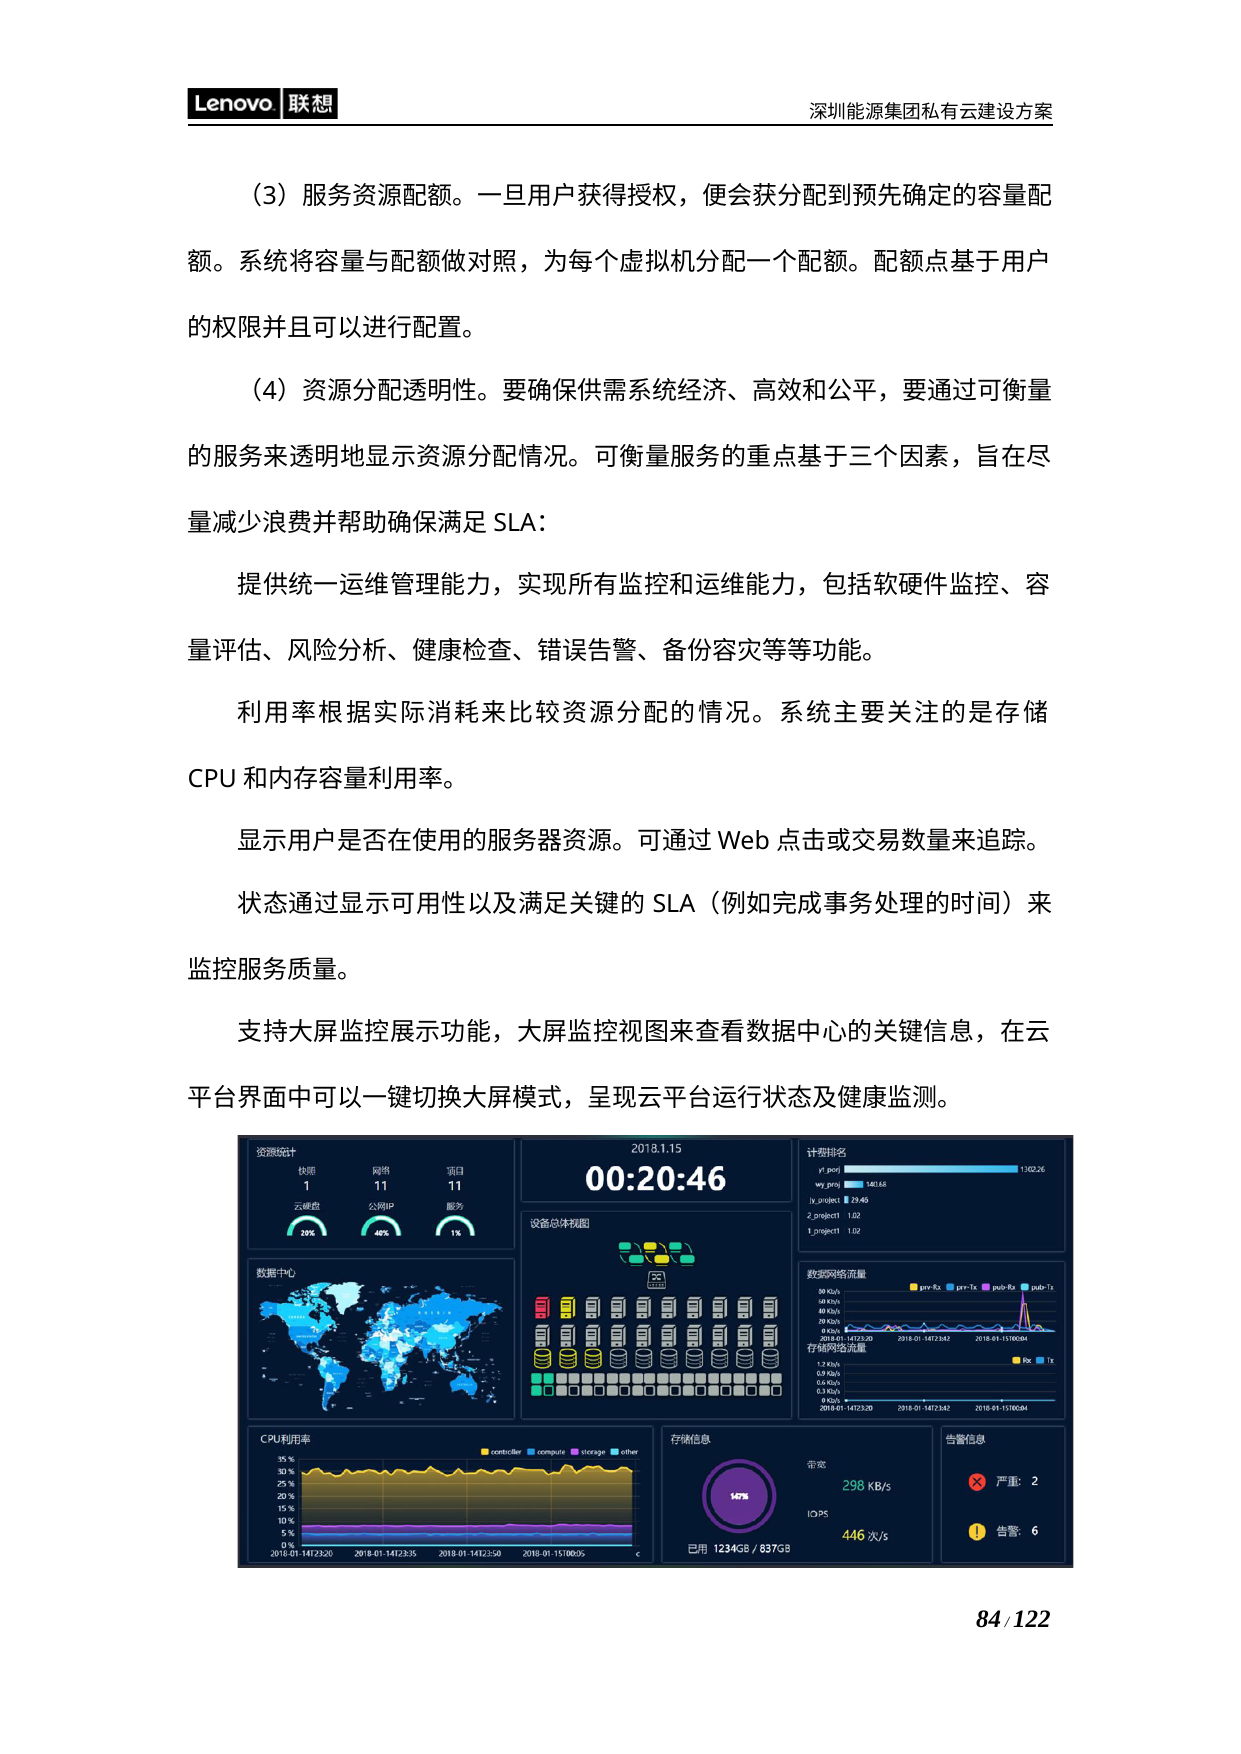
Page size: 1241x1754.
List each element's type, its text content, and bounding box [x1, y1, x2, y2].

text 状态通过显示可用性以及满足关键的 SLA（例如完成事务处理的时间）来监控服务质量。 [187, 879, 1053, 989]
picture [237, 1135, 1074, 1568]
text （4）资源分配透明性。要确保供需系统经济、高效和公平，要通过可衡量的服务来透明地显示资源分配情况。可衡量服务的重点基于三个因素，旨在尽量减少浪费并帮助确保满足 SLA： [187, 366, 1053, 542]
text 支持大屏监控展示功能，大屏监控视图来查看数据中心的关键信息，在云平台界面中可以一键切换大屏模式，呈现云平台运行状态及健康监测。 [187, 1007, 1053, 1117]
picture [187, 88, 338, 119]
text 显示用户是否在使用的服务器资源。可通过Web 点击或交易数量来追踪。 [187, 817, 1053, 861]
text （3）服务资源配额。一旦用户获得授权，便会获分配到预先确定的容量配额。系统将容量与配额做对照，为每个虚拟机分配一个配额。配额点基于用户的权限并且可以进行配置。 [187, 172, 1053, 348]
text 利用率根据实际消耗来比较资源分配的情况。系统主要关注的是存储、CPU 和内存容量利用率。 [187, 689, 1053, 799]
text 提供统一运维管理能力，实现所有监控和运维能力，包括软硬件监控、容量评估、风险分析、健康检查、错误告警、备份容灾等等功能。 [187, 561, 1053, 671]
